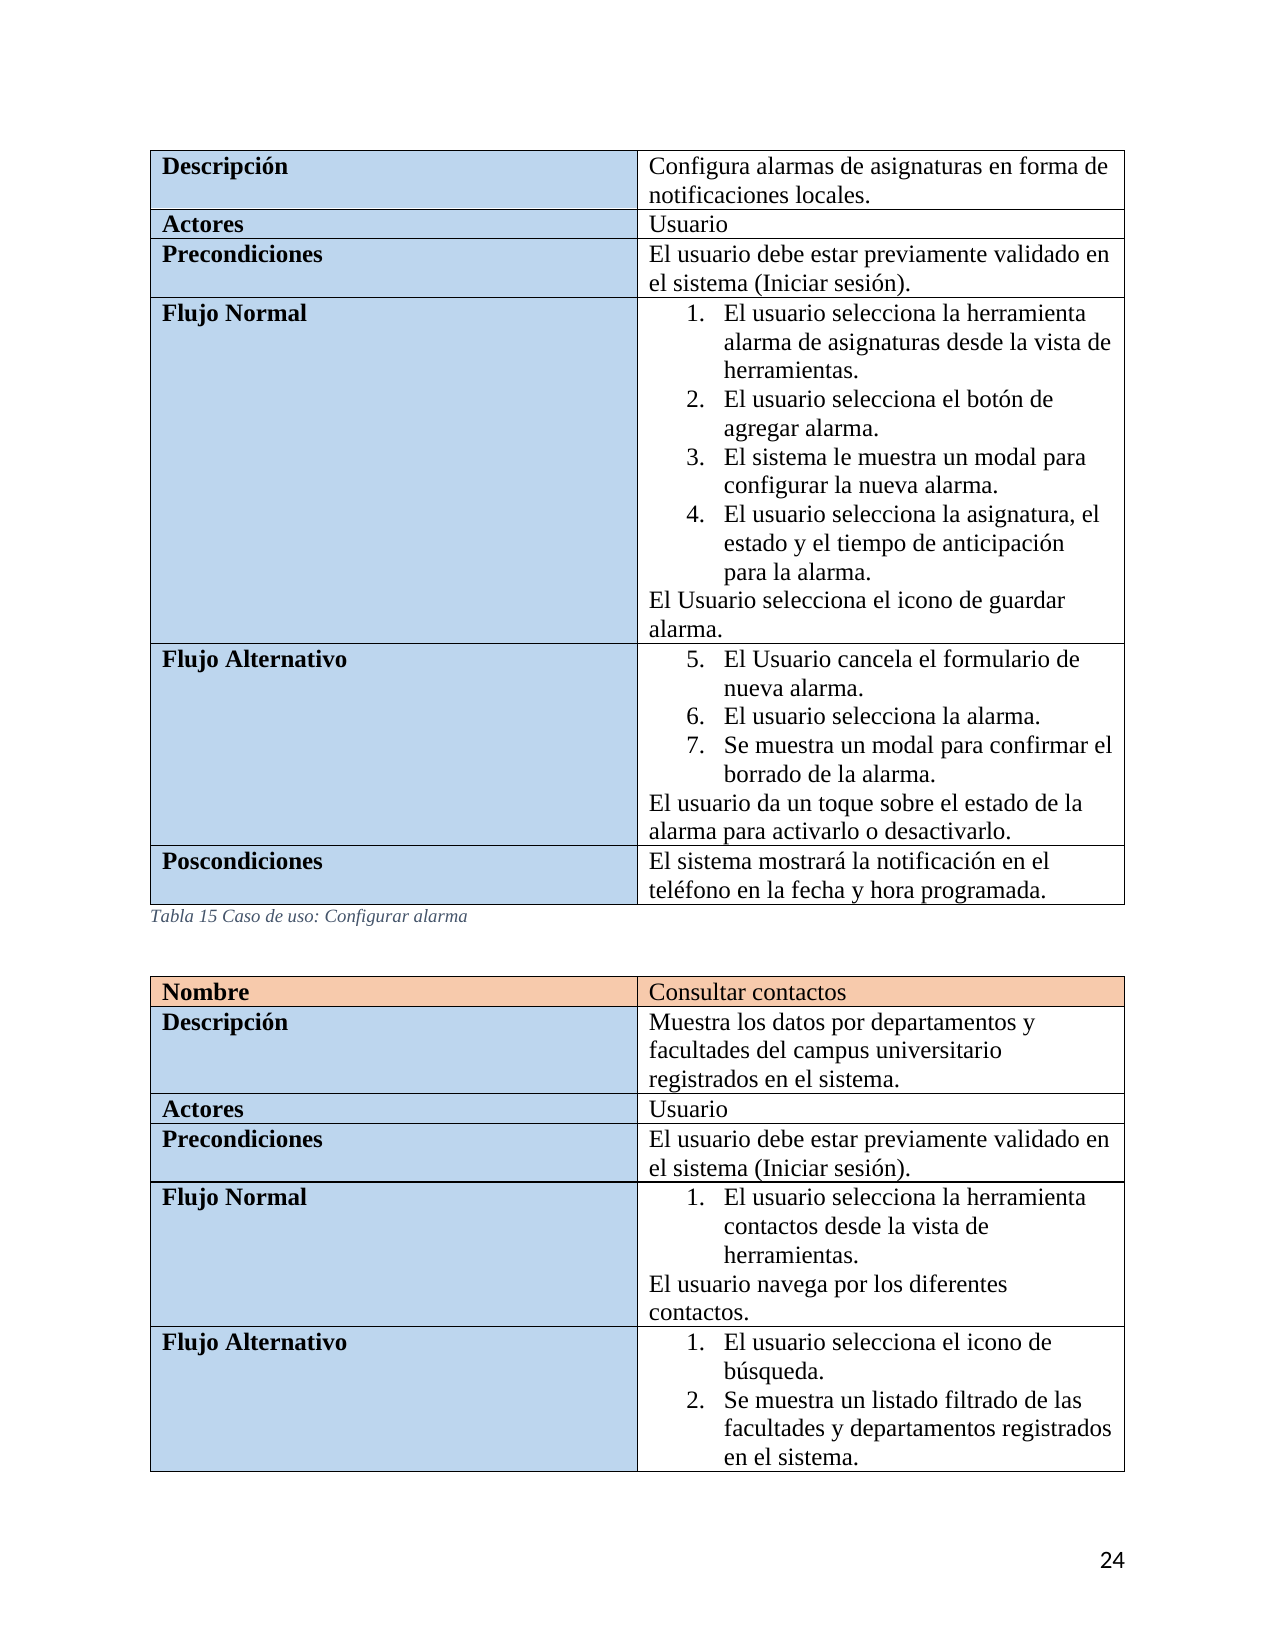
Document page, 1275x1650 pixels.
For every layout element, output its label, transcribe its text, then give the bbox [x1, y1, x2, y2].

table_cell Poscondiciones [151, 846, 637, 904]
table_cell El sistema mostrará la notificación en el teléfono en la fecha y hora programada. [638, 846, 1124, 904]
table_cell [638, 1327, 1124, 1471]
table_cell Muestra los datos por departamentos y facultades del campus universitario registrados en el sistema. [638, 1007, 1124, 1093]
table_cell El usuario selecciona la herramienta contactos desde la vista de herramientas. El usuario navega por los diferentes contactos. [638, 1183, 1124, 1326]
table_cell Flujo Alternativo [151, 644, 637, 845]
table_cell Actores [151, 1094, 637, 1123]
table_cell Precondiciones [151, 1124, 637, 1181]
table_cell Usuario [638, 210, 1124, 238]
table_cell El usuario debe estar previamente validado en el sistema (Iniciar sesión). [638, 1124, 1124, 1181]
table_cell Descripción [151, 1007, 637, 1093]
table_cell Flujo Normal [151, 1183, 637, 1326]
table_cell Flujo Alternativo [151, 1327, 637, 1471]
table_cell El usuario debe estar previamente validado en el sistema (Iniciar sesión). [638, 239, 1124, 297]
table_header Consultar contactos [638, 977, 1124, 1006]
table_cell Flujo Normal [151, 298, 637, 643]
table_cell El Usuario cancela el formulario de nueva alarma. El usuario selecciona la alarma. Se muestra un modal para confirmar el borrado de la alarma. El usuario da un toque sobre el estado de la alarma para activarlo o desactivarlo. [638, 644, 1124, 845]
table_cell Actores [151, 210, 637, 238]
table_cell Usuario [638, 1094, 1124, 1123]
text Tabla Caso de uso: Configurar alarma [150, 905, 1125, 926]
table_cell Precondiciones [151, 239, 637, 297]
table_header Nombre [151, 977, 637, 1006]
table_cell El usuario selecciona la herramienta alarma de asignaturas desde la vista de herramientas. El usuario selecciona el botón de agregar alarma. El sistema le muestra un modal para configurar la nueva alarma. El usuario selecciona la asignatura, el estado y el tiempo de anticipación para la alarma. El Usuario selecciona el icono de guardar alarma. [638, 298, 1124, 643]
table_cell Descripción [151, 151, 637, 208]
table_cell Configura alarmas de asignaturas en forma de notificaciones locales. [638, 151, 1124, 208]
